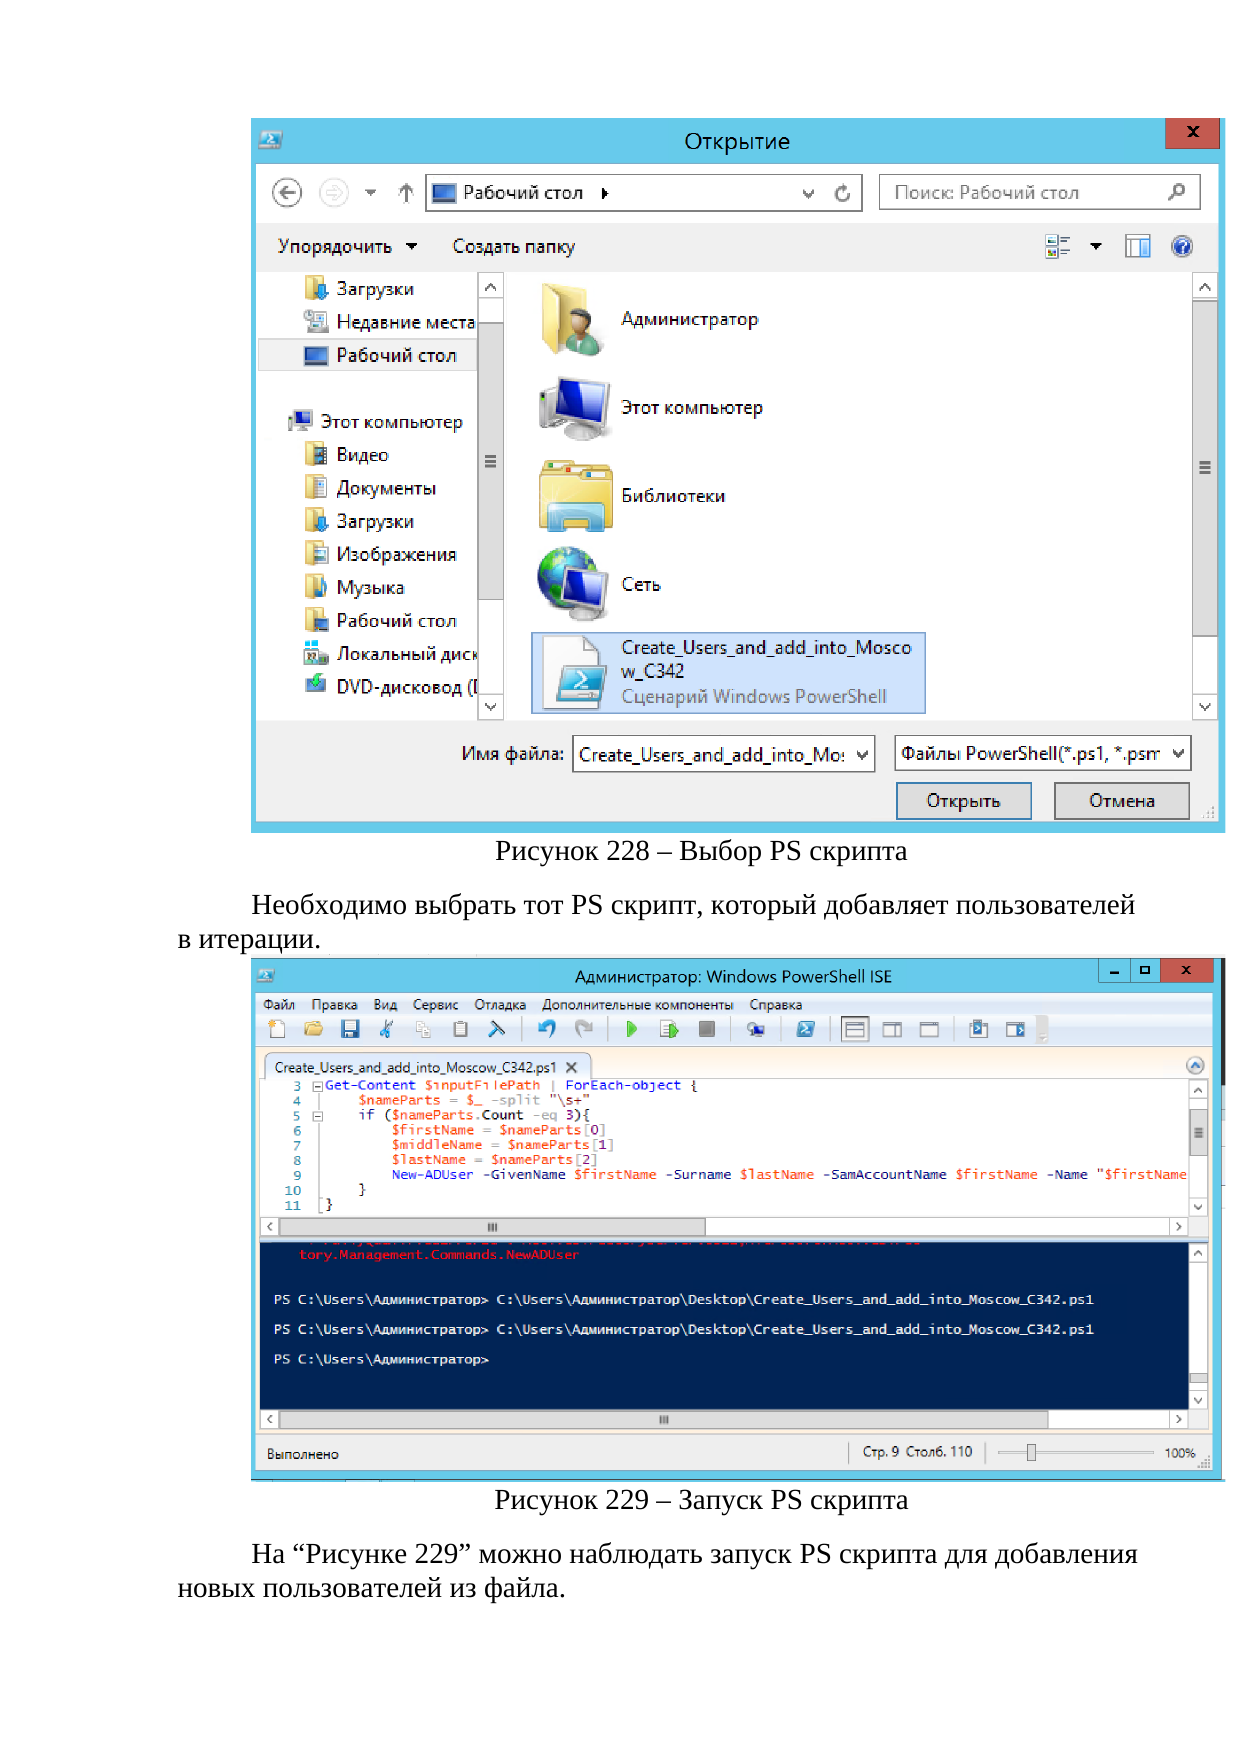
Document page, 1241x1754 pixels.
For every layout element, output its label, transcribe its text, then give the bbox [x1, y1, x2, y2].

picture [251, 118, 1226, 833]
text Рисунок 229 – Запуск PS скрипта [177, 1482, 1152, 1515]
text На “Рисунке 229” можно наблюдать запуск PS скрипта для добавления новых пользователей из файла. [177, 1536, 1152, 1603]
text Необходимо выбрать тот PS скрипт, который добавляет пользователей в итерации. [177, 887, 1152, 954]
text Рисунок 228 – Выбор PS скрипта [177, 833, 1152, 866]
picture [251, 954, 1226, 1482]
